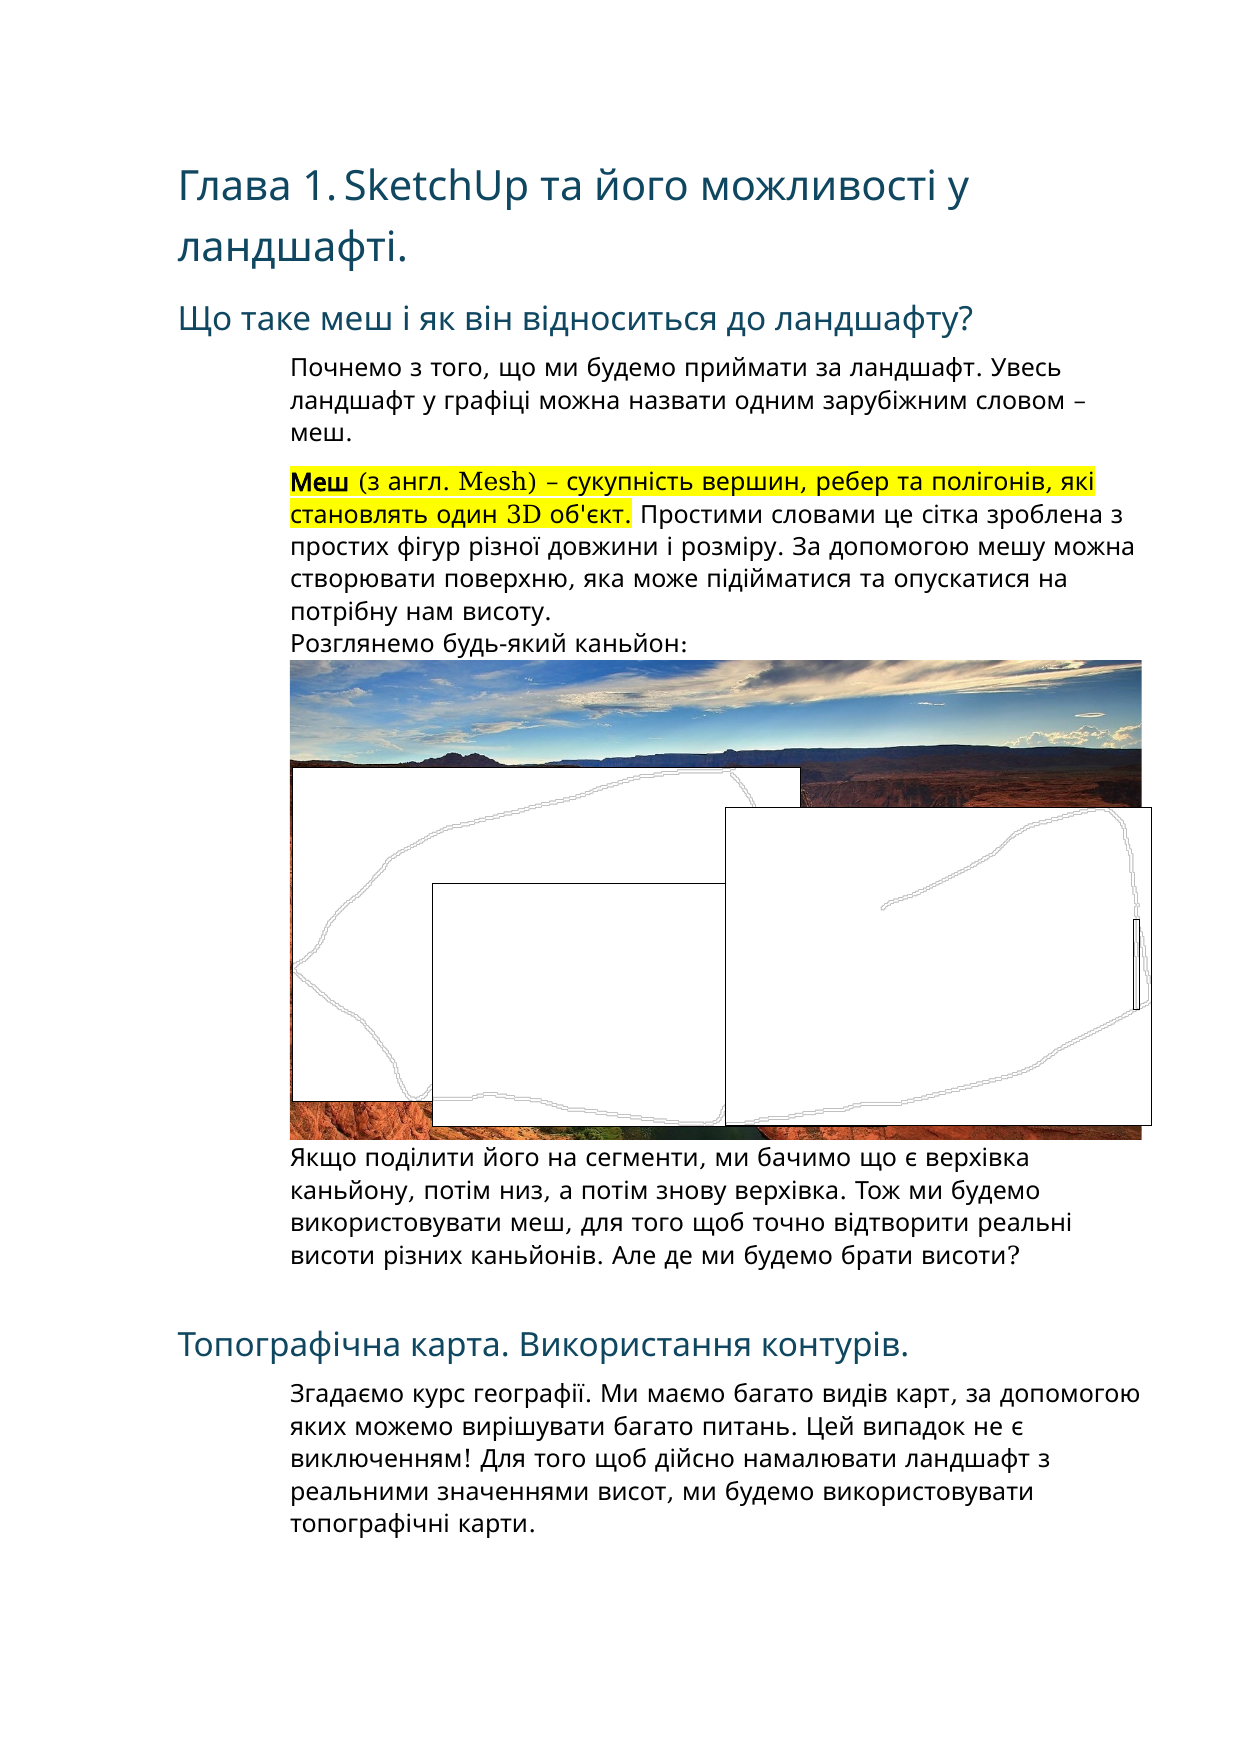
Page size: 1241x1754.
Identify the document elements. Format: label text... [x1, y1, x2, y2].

picture [433, 884, 725, 1126]
list Меш (з англ. Mesh) – сукупність вершин, ребер та полігонів, які становлять один 3D об'єкт. Простими словами це сітка зроблена з простих фігур різної довжини і розміру. За допомогою мешу можна створювати поверхню, яка може підійматися та опускатися на потрібну нам висоту. [290, 466, 1152, 626]
picture [293, 768, 800, 1101]
text Почнемо з того, що ми будемо приймати за ландшафт. Увесь ландшафт у графіці можна назвати одним зарубіжним словом – меш. [290, 352, 1152, 447]
subtitle Глава 1. SketchUp та його можливості у ландшафті. [177, 156, 1152, 274]
text Згадаємо курс географії. Ми маємо багато видів карт, за допомогою яких можемо вирішувати багато питань. Цей випадок не є виключенням! Для того щоб дійсно намалювати ландшафт з реальними значеннями висот, ми будемо використовувати топографічні карти. [290, 1378, 1152, 1538]
subtitle Що таке меш і як він відноситься до ландшафту? [177, 295, 1152, 340]
picture [289, 660, 1142, 1140]
picture [726, 808, 1151, 1125]
list Якщо поділити його на сегменти, ми бачимо що є верхівка каньйону, потім низ, а потім знову верхівка. Тож ми будемо використовувати меш, для того щоб точно відтворити реальні висоти різних каньйонів. Але де ми будемо брати висоти? [290, 1142, 1152, 1269]
list Розглянемо будь-який каньйон: [290, 628, 1152, 658]
subtitle Топографічна карта. Використання контурів. [177, 1321, 1152, 1366]
